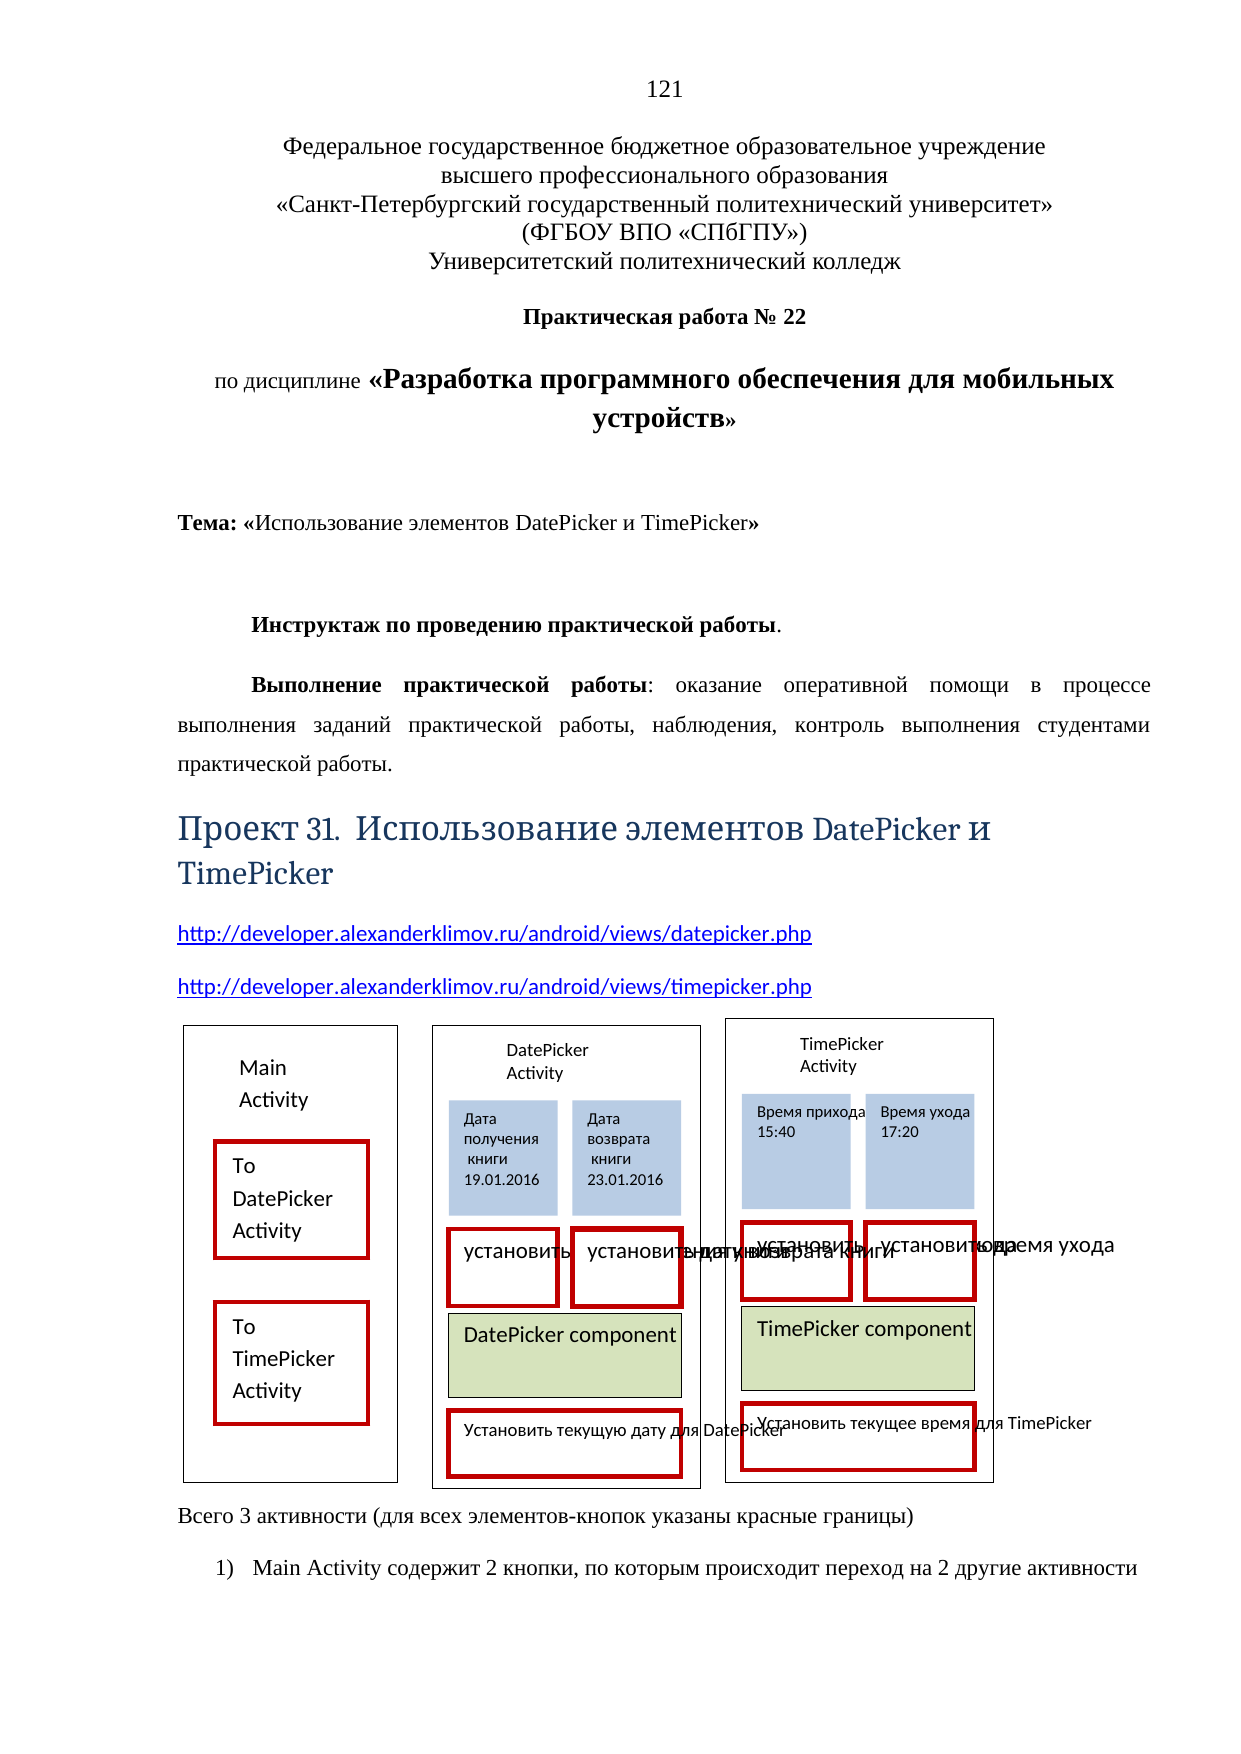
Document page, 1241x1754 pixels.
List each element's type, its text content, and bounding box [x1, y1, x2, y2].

text высшего профессионального образования [177, 160, 1152, 189]
text Тема: «Использование элементов DatePicker и TimePicker» [177, 509, 1152, 535]
list Main Activity содержит 2 кнопки, по которым происходит переход на 2 другие активности [215, 1554, 1152, 1580]
text Выполнение практической работы: оказание оперативной помощи в процессе выполнения заданий практической работы, наблюдения, контроль выполнения студентами практической работы. [177, 671, 1152, 776]
text Инструктаж по проведению практической работы. [177, 611, 1152, 637]
text Проект 31. Использование элементов DatePicker и TimePicker [177, 810, 1152, 893]
text «Санкт-Петербургский государственный политехнический университет» [177, 189, 1152, 217]
text Практическая работа № 22 [177, 303, 1152, 329]
text по дисциплине «Разработка программного обеспечения для мобильных устройств» [177, 361, 1152, 433]
text Всего 3 активности (для всех элементов-кнопок указаны красные границы) [177, 1503, 1152, 1529]
text http://developer.alexanderklimov.ru/android/views/datepicker.php [177, 919, 1152, 947]
text http://developer.alexanderklimov.ru/android/views/timepicker.php [177, 972, 1152, 1000]
text Университетский политехнический колледж [177, 246, 1152, 275]
text Федеральное государственное бюджетное образовательное учреждение [177, 131, 1152, 160]
text (ФГБОУ ВПО «СПбГПУ») [177, 217, 1152, 246]
